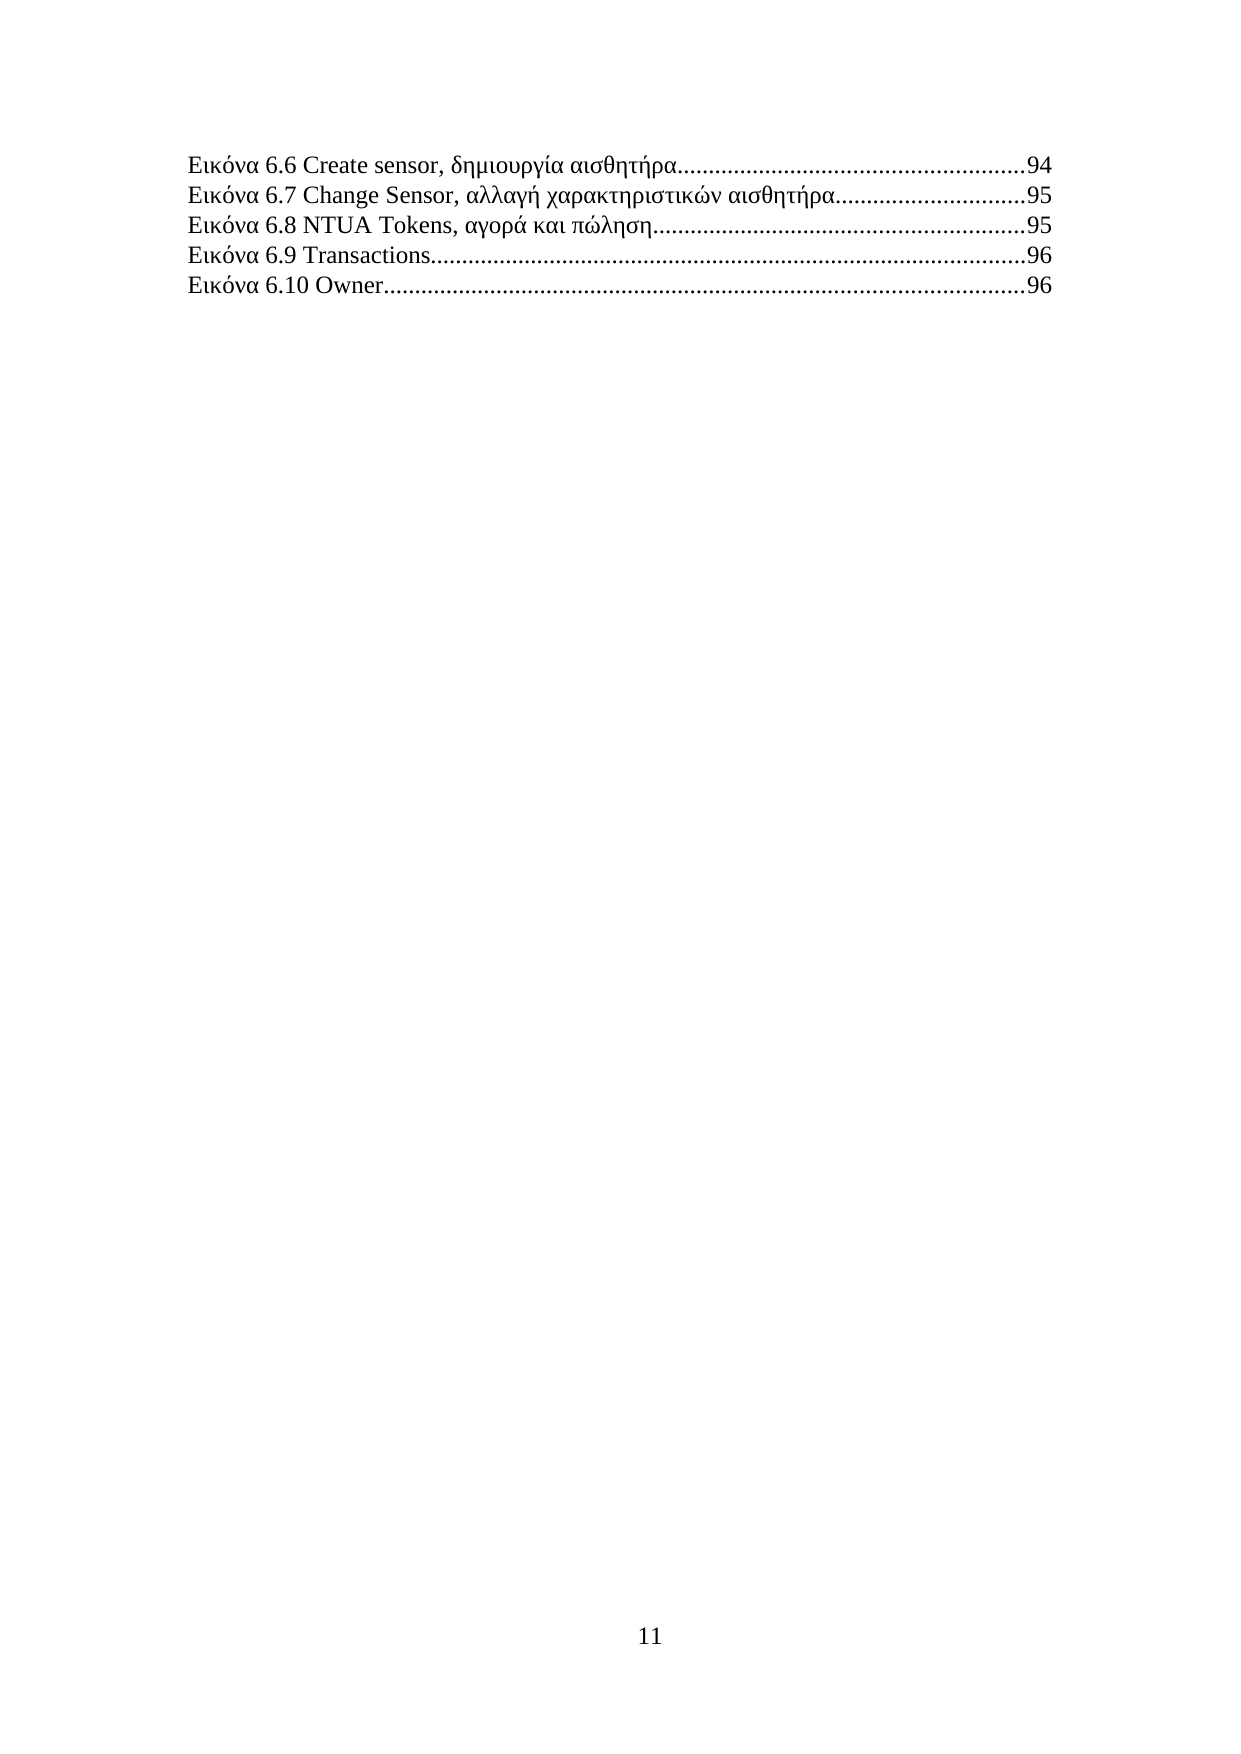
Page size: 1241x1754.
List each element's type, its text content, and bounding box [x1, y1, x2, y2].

text Εικόνα 6.9 Transactions 96 [187, 240, 1053, 269]
text Εικόνα 6.7 Change Sensor, αλλαγή χαρακτηριστικών αισθητήρα 95 [187, 180, 1053, 209]
text Εικόνα 6.6 Create sensor, δημιουργία αισθητήρα 94 [187, 150, 1053, 179]
text Εικόνα 6.10 Owner 96 [187, 270, 1053, 299]
text Εικόνα 6.8 NTUA Tokens, αγορά και πώληση 95 [187, 210, 1053, 239]
